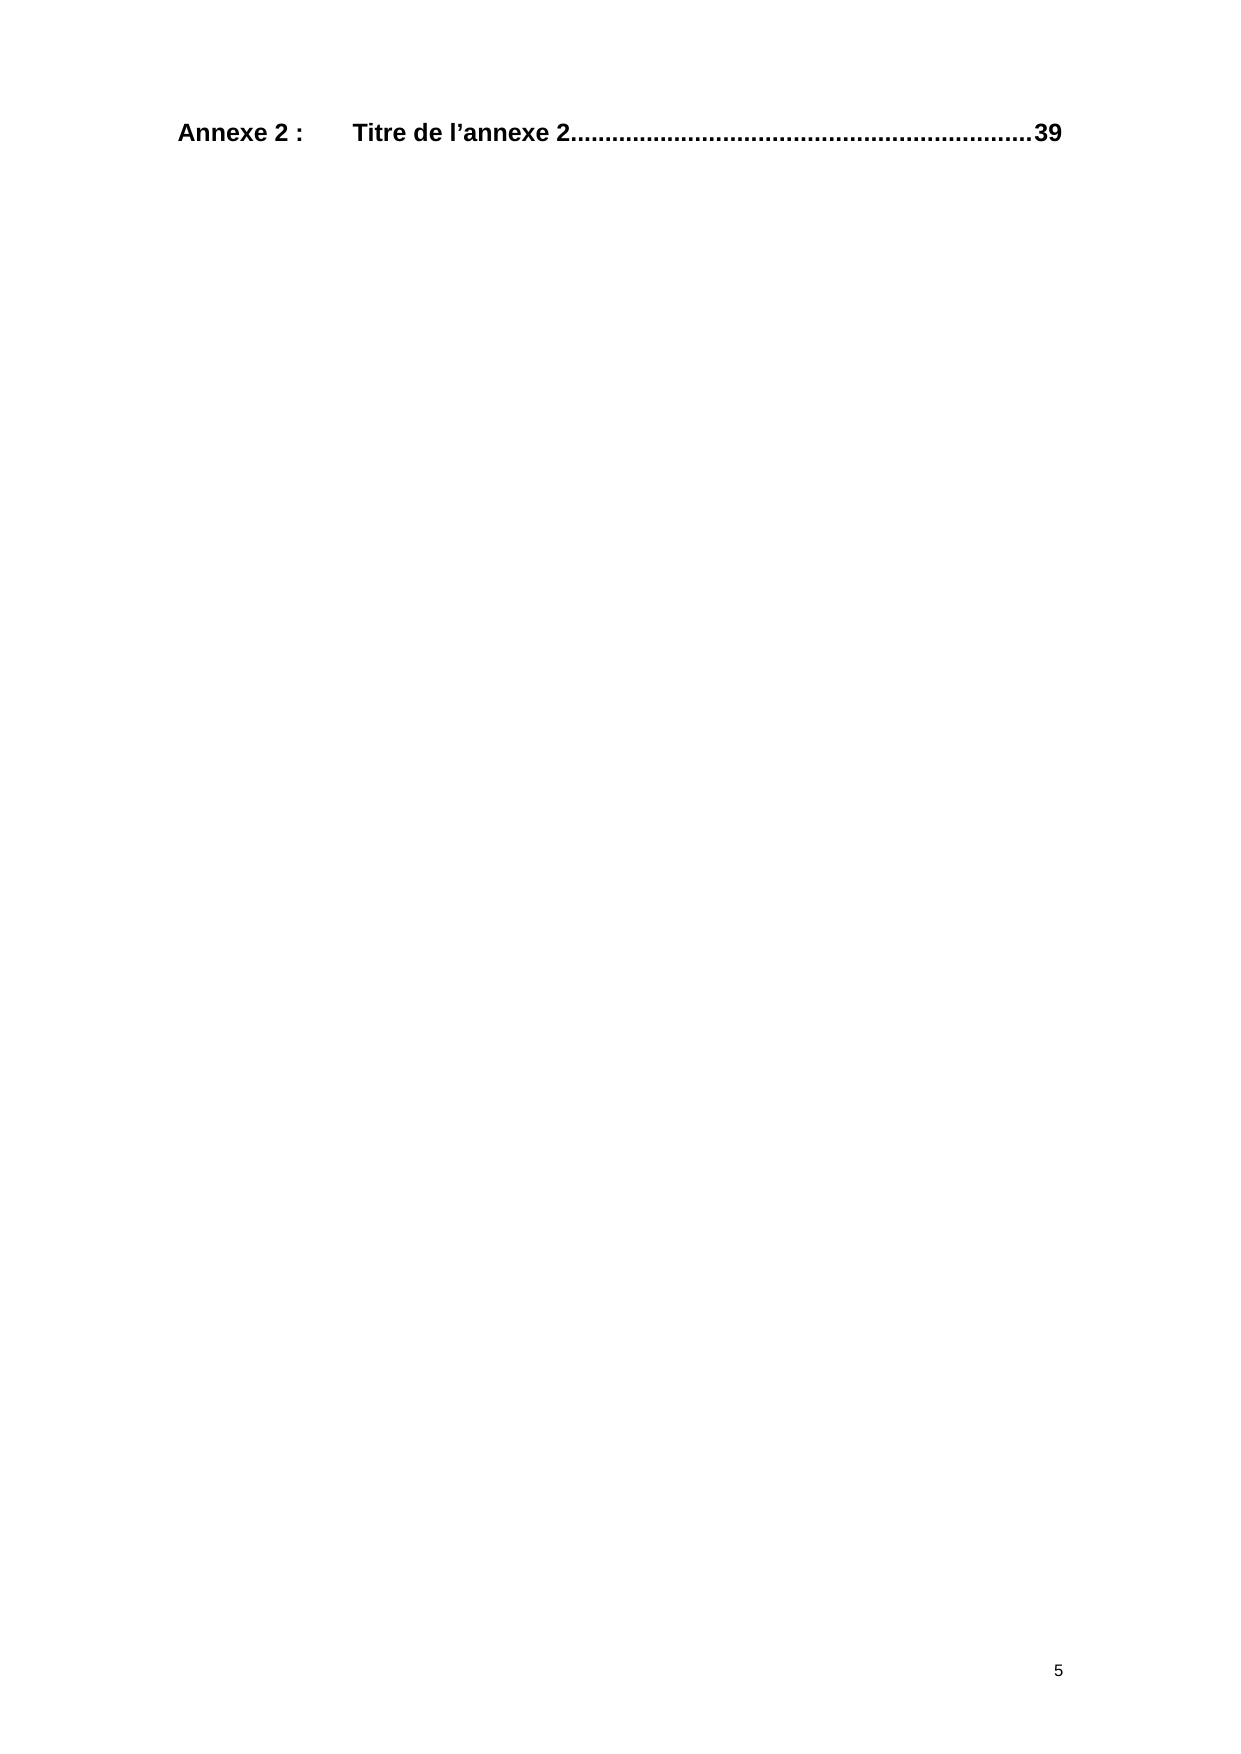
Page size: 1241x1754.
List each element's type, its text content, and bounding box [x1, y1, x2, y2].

text Annexe 2 : Titre de l’annexe 2 39 [177, 118, 1122, 147]
